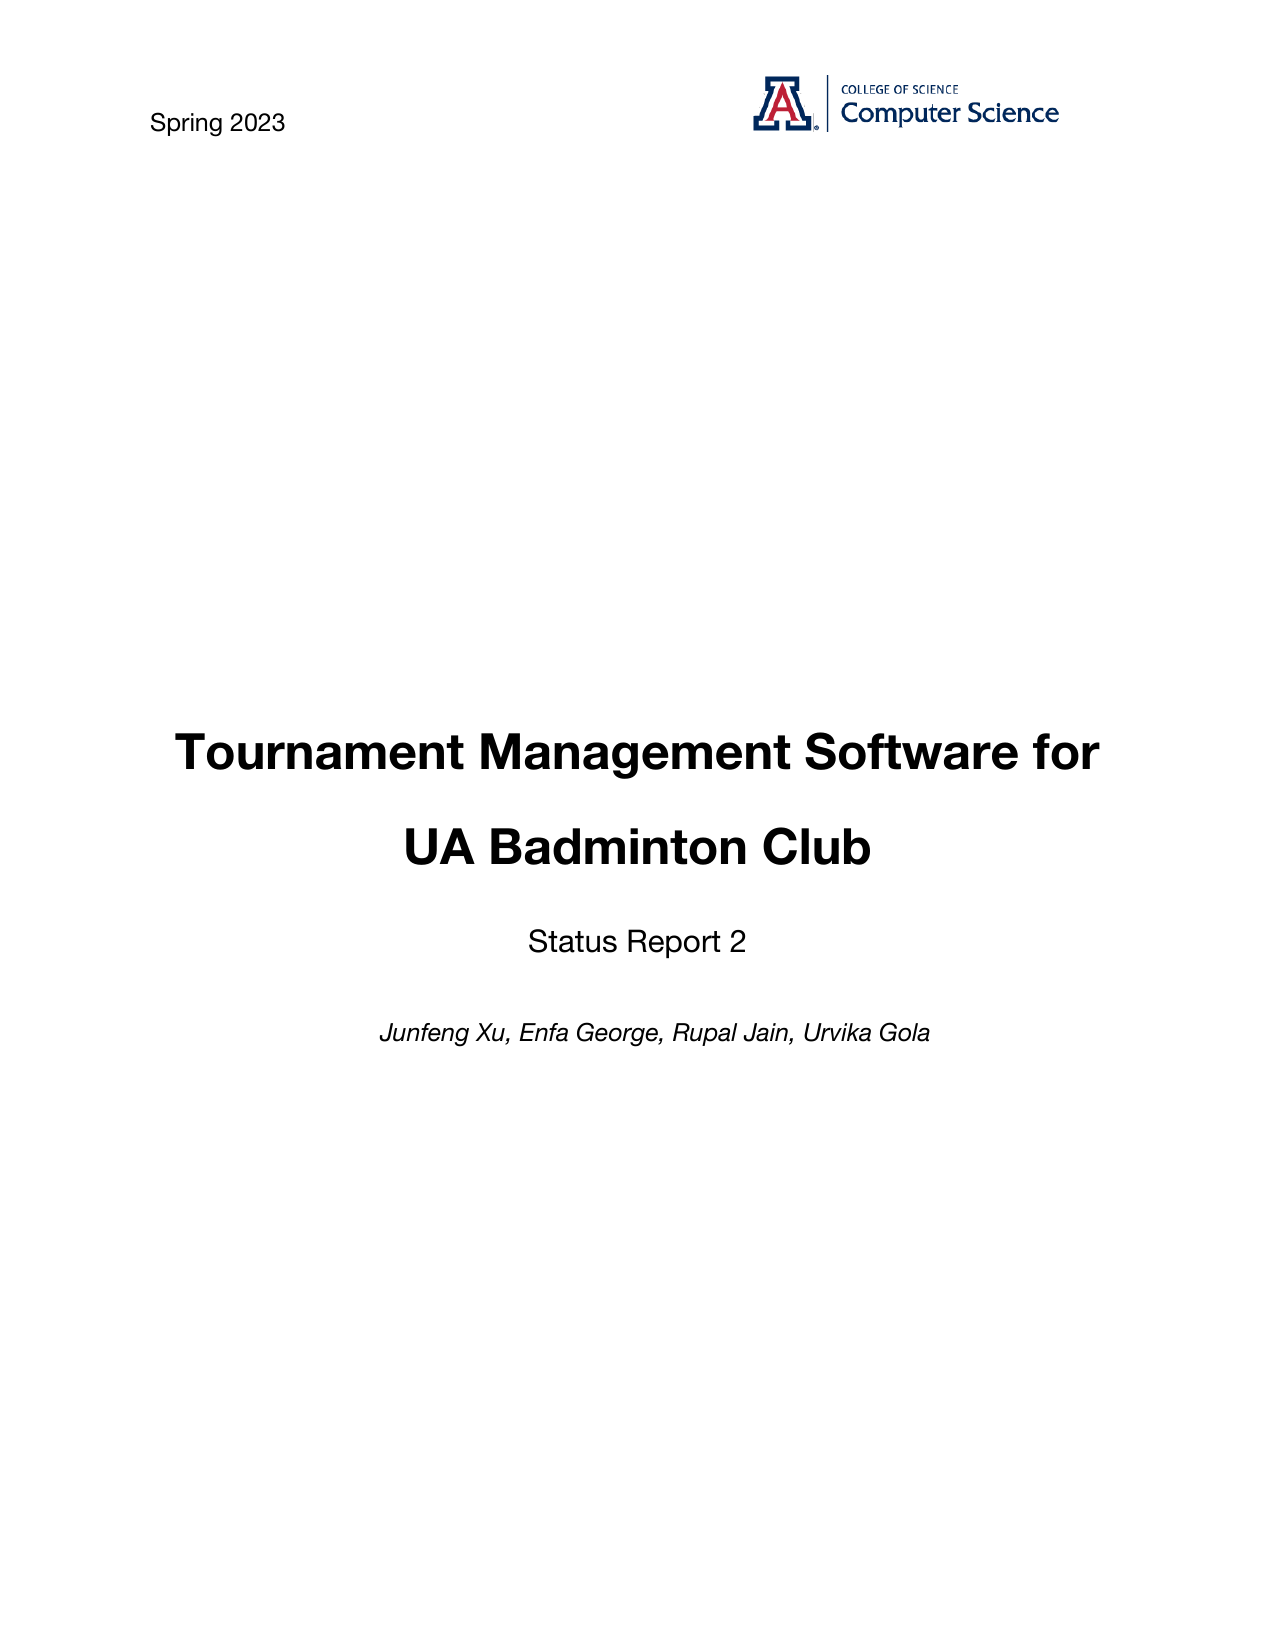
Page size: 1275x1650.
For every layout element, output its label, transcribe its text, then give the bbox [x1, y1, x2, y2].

text Junfeng Xu, Enfa George, Rupal Jain, Urvika Gola [189, 1017, 1125, 1048]
picture [751, 75, 1118, 132]
title Tournament Management Software for UA Badminton Club [150, 721, 1125, 878]
text Status Report 2 [150, 922, 1125, 962]
